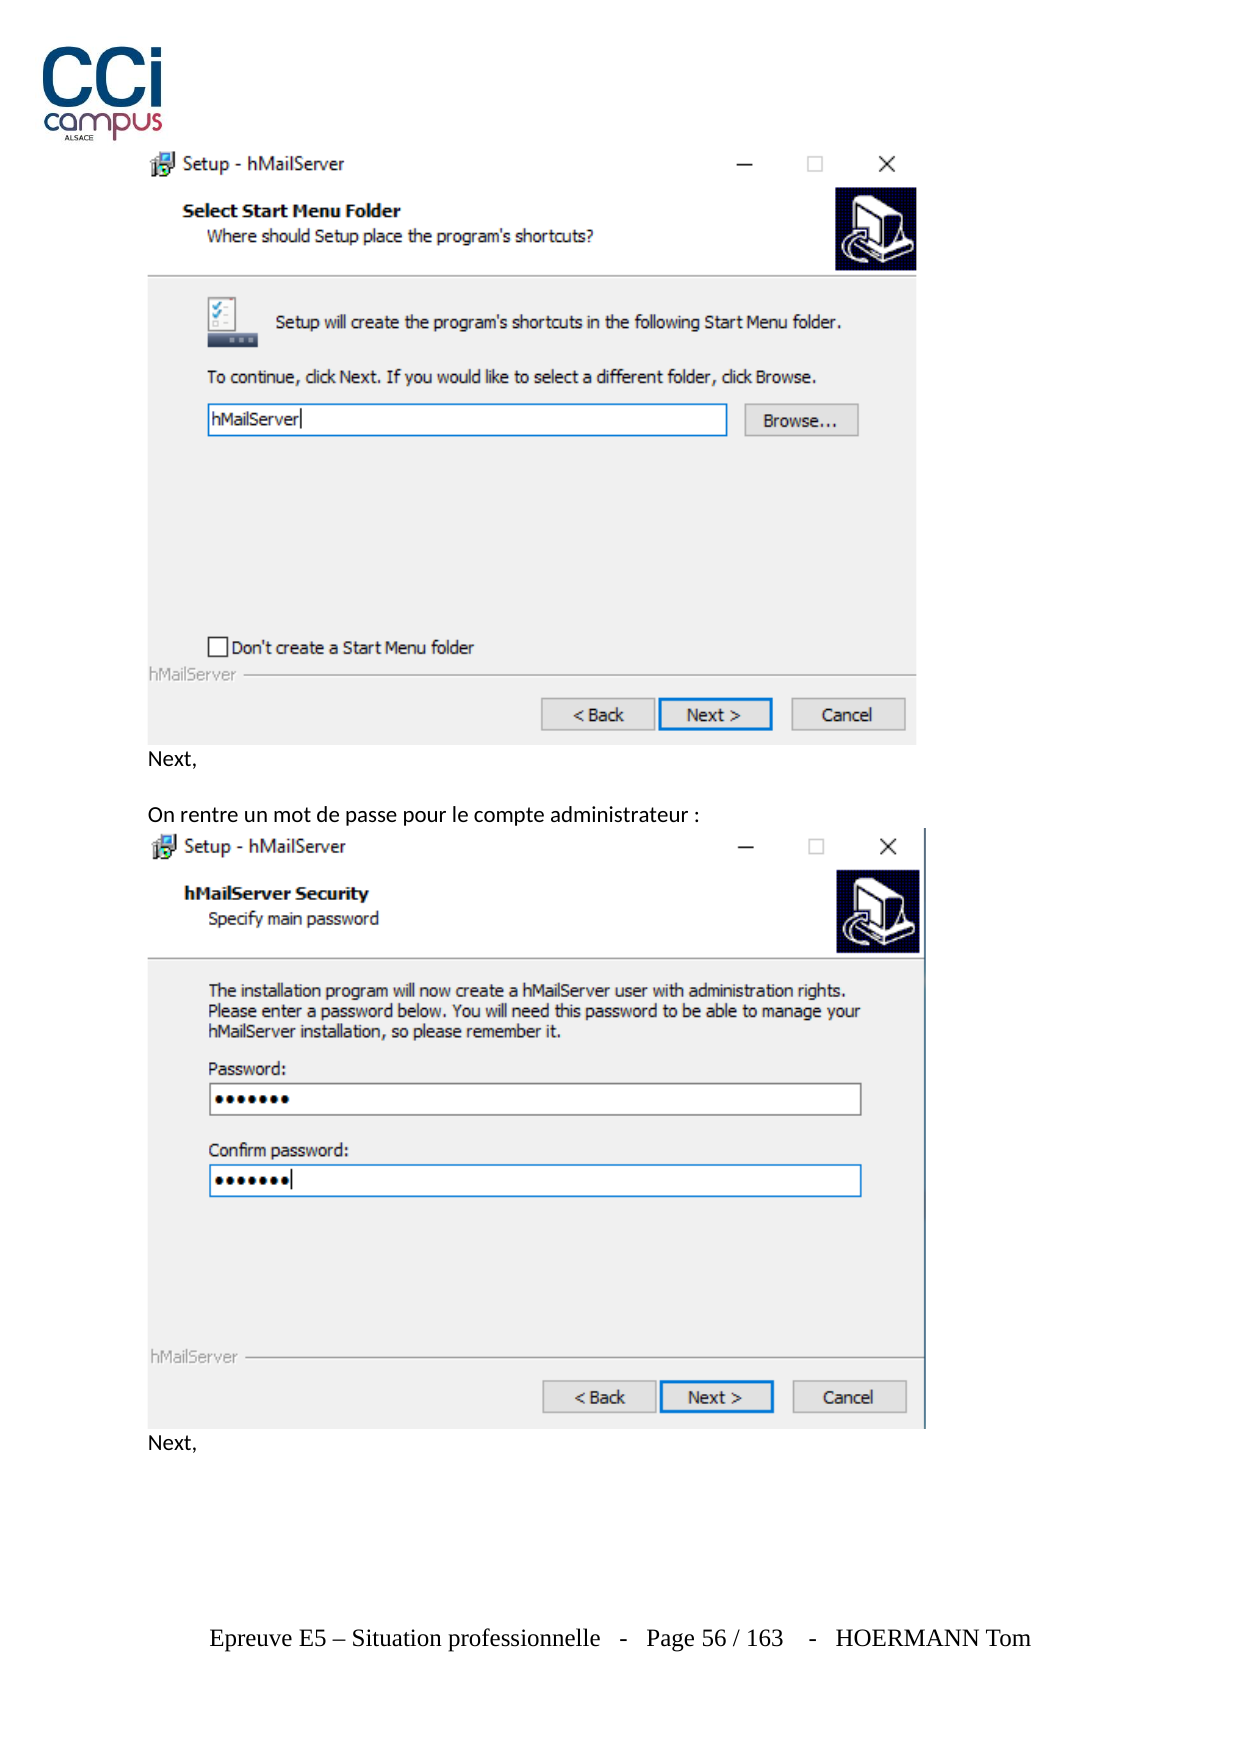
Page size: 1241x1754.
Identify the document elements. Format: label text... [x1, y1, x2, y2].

text Next, [148, 1428, 1093, 1457]
picture [147, 828, 926, 1429]
text On rentre un mot de passe pour le compte administrateur : [148, 801, 1093, 828]
text Next, [148, 744, 1093, 772]
picture [35, 26, 917, 745]
